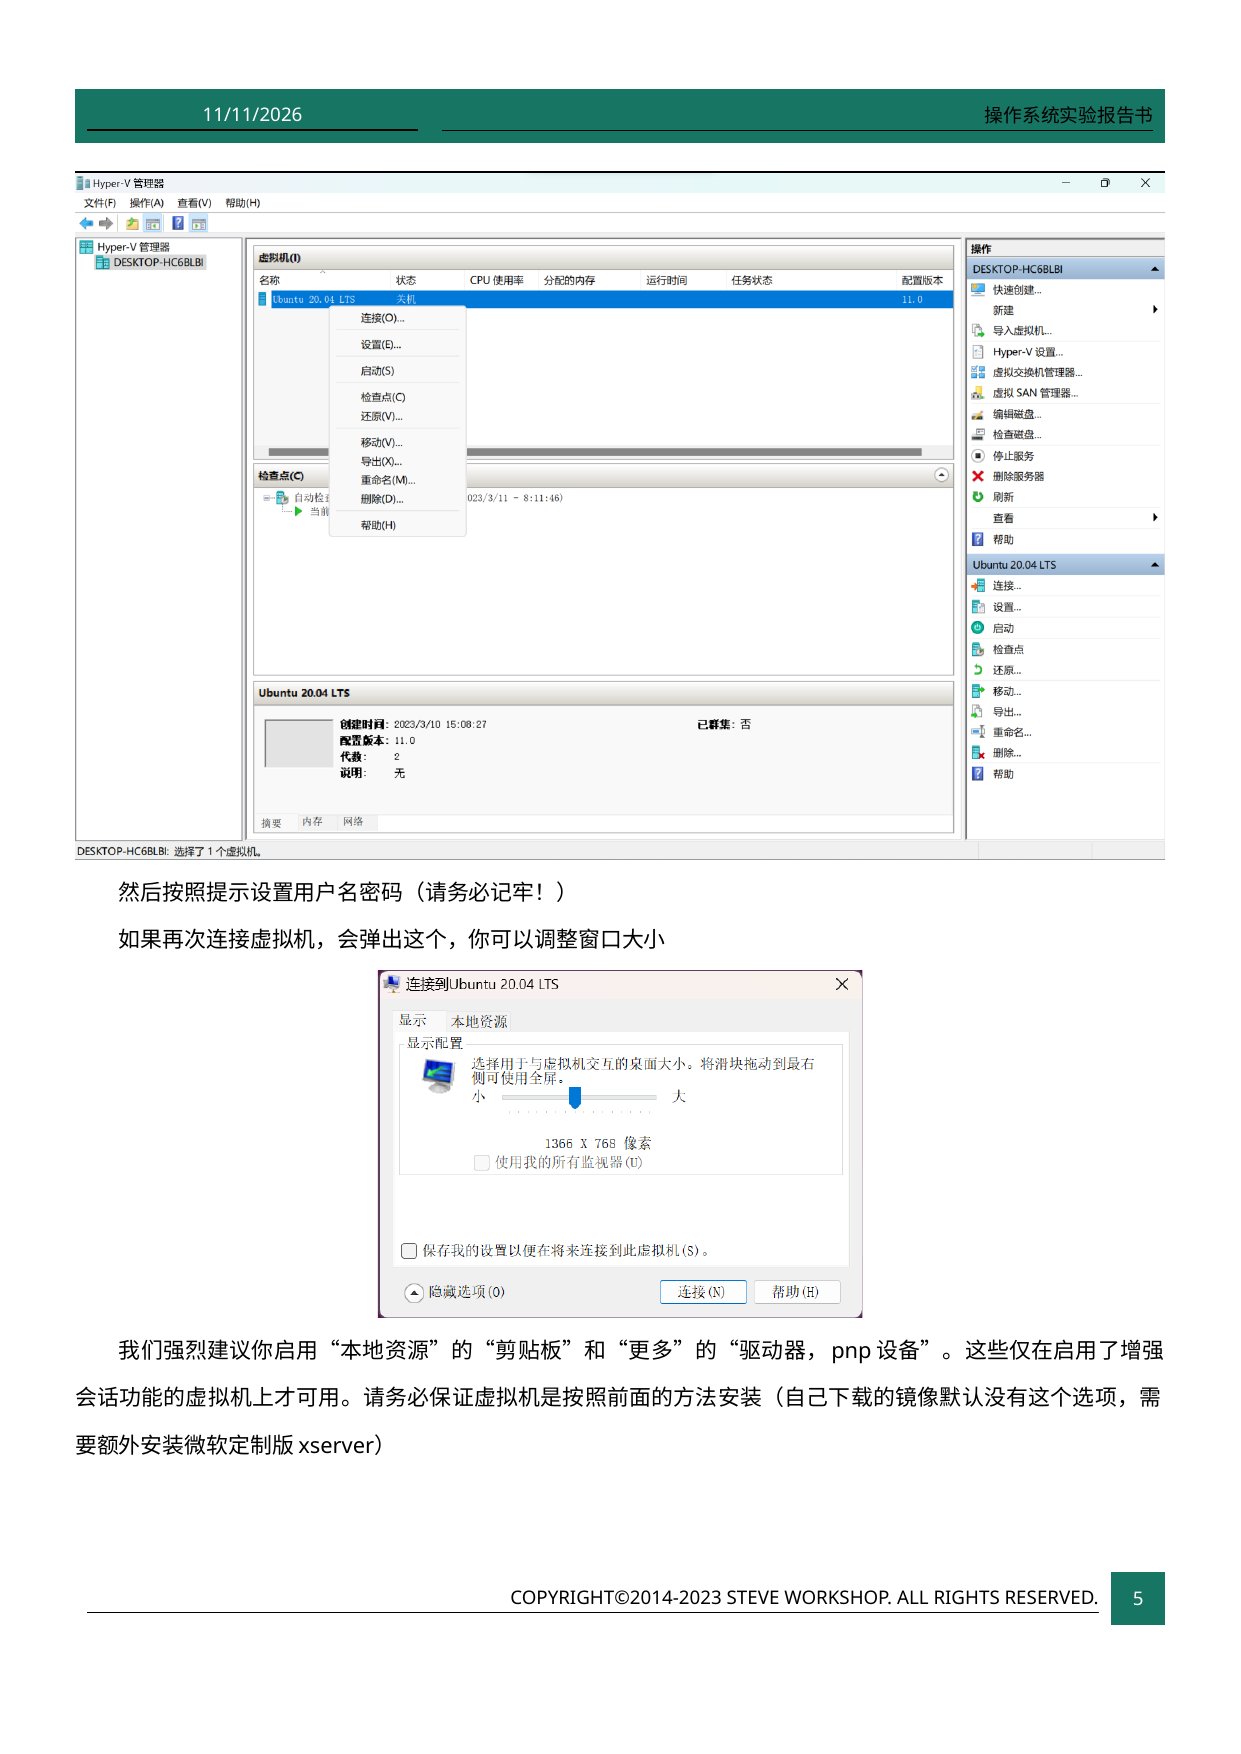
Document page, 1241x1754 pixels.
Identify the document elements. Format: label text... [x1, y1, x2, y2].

picture [377, 970, 863, 1318]
text 如果再次连接虚拟机，会弹出这个，你可以调整窗口大小 [75, 922, 1165, 954]
picture [75, 173, 1166, 860]
text 我们强烈建议你启用“本地资源”的“剪贴板”和“更多”的“驱动器，pnp设备”。这些仅在启用了增强会话功能的虚拟机上才可用。请务必保证虚拟机是按照前面的方法安装（自己下载的镜像默认没有这个选项，需要额外安装微软定制版xserver） [75, 1333, 1165, 1460]
text 然后按照提示设置用户名密码（请务必记牢！） [75, 875, 1165, 907]
